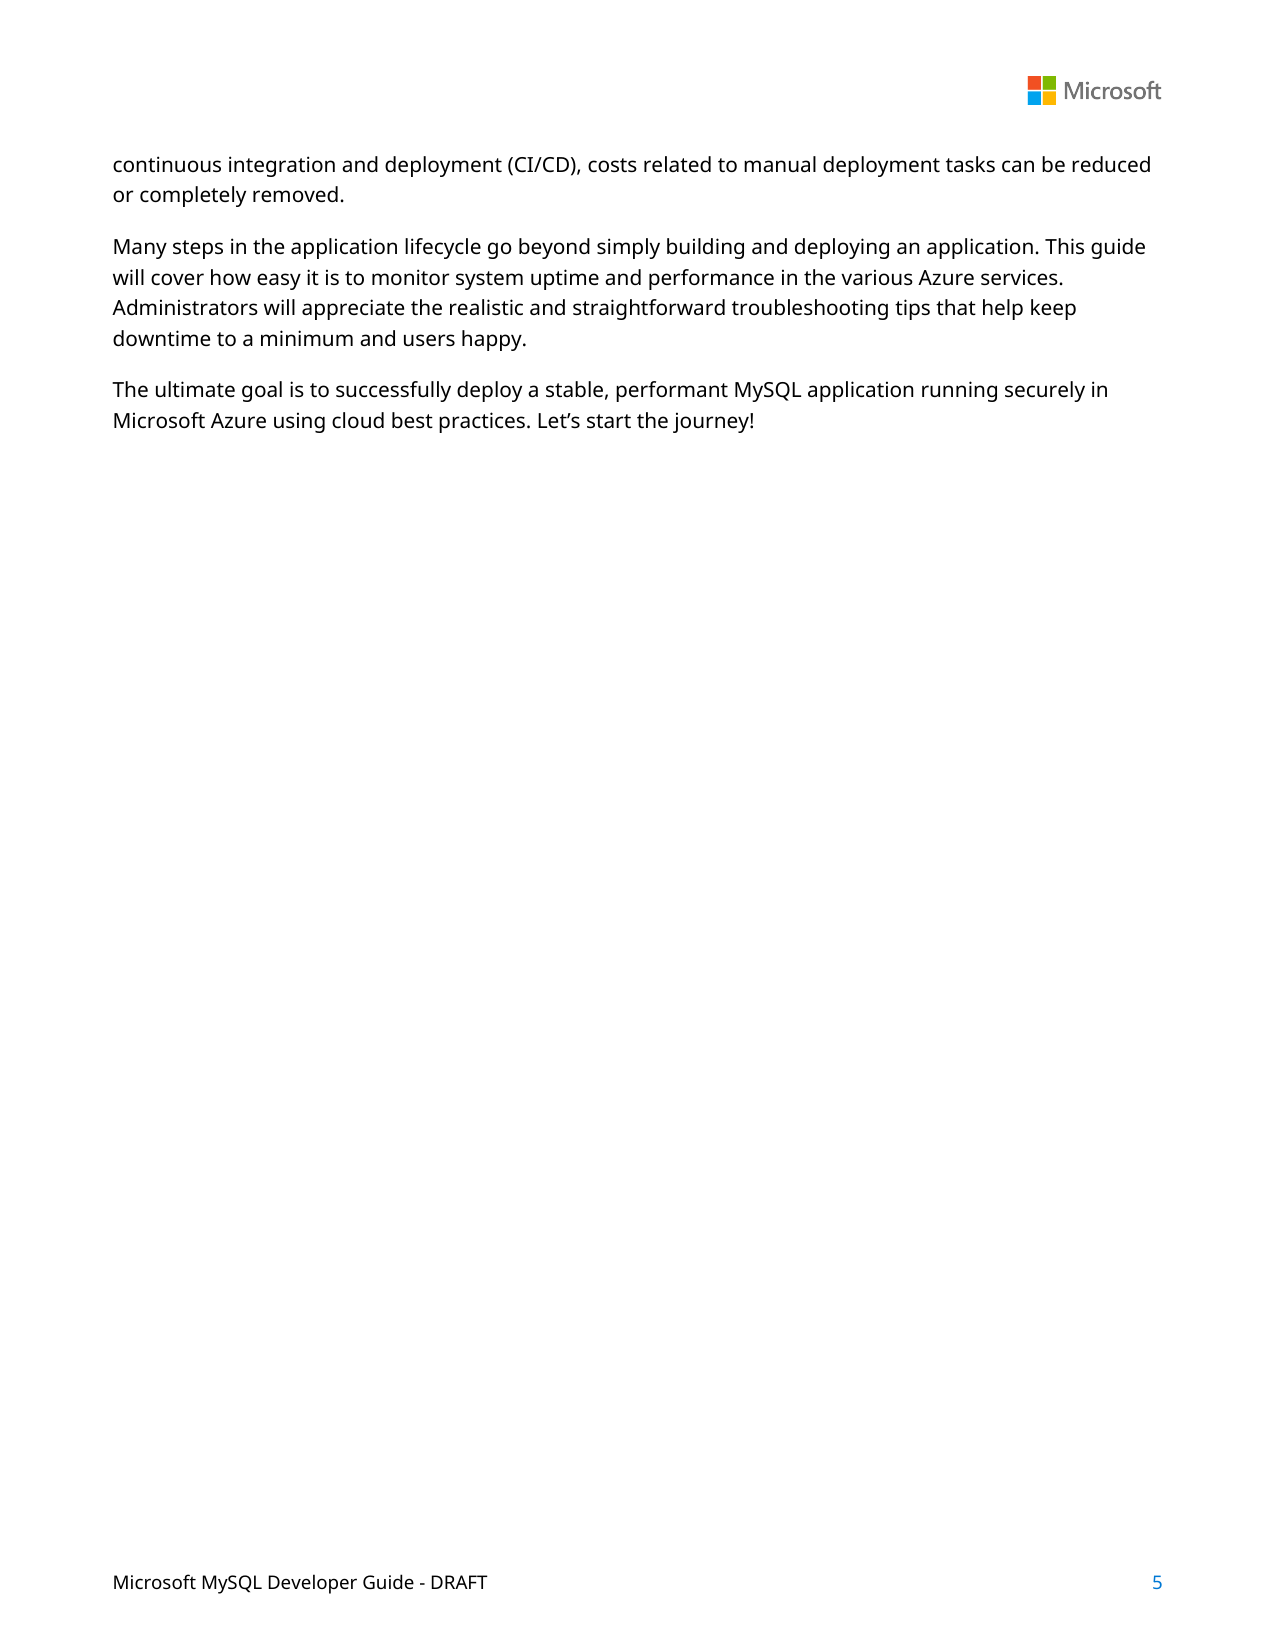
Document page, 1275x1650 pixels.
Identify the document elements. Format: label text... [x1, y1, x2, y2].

text The ultimate goal is to successfully deploy a stable, performant MySQL application running securely in Microsoft Azure using cloud best practices. Let’s start the journey! [112, 375, 1162, 434]
picture [1026, 75, 1163, 107]
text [112, 150, 1162, 209]
text Many steps in the application lifecycle go beyond simply building and deploying an application. This guide will cover how easy it is to monitor system uptime and performance in the various Azure services. Administrators will appreciate the realistic and straightforward troubleshooting tips that help keep downtime to a minimum and users happy. [112, 232, 1162, 352]
